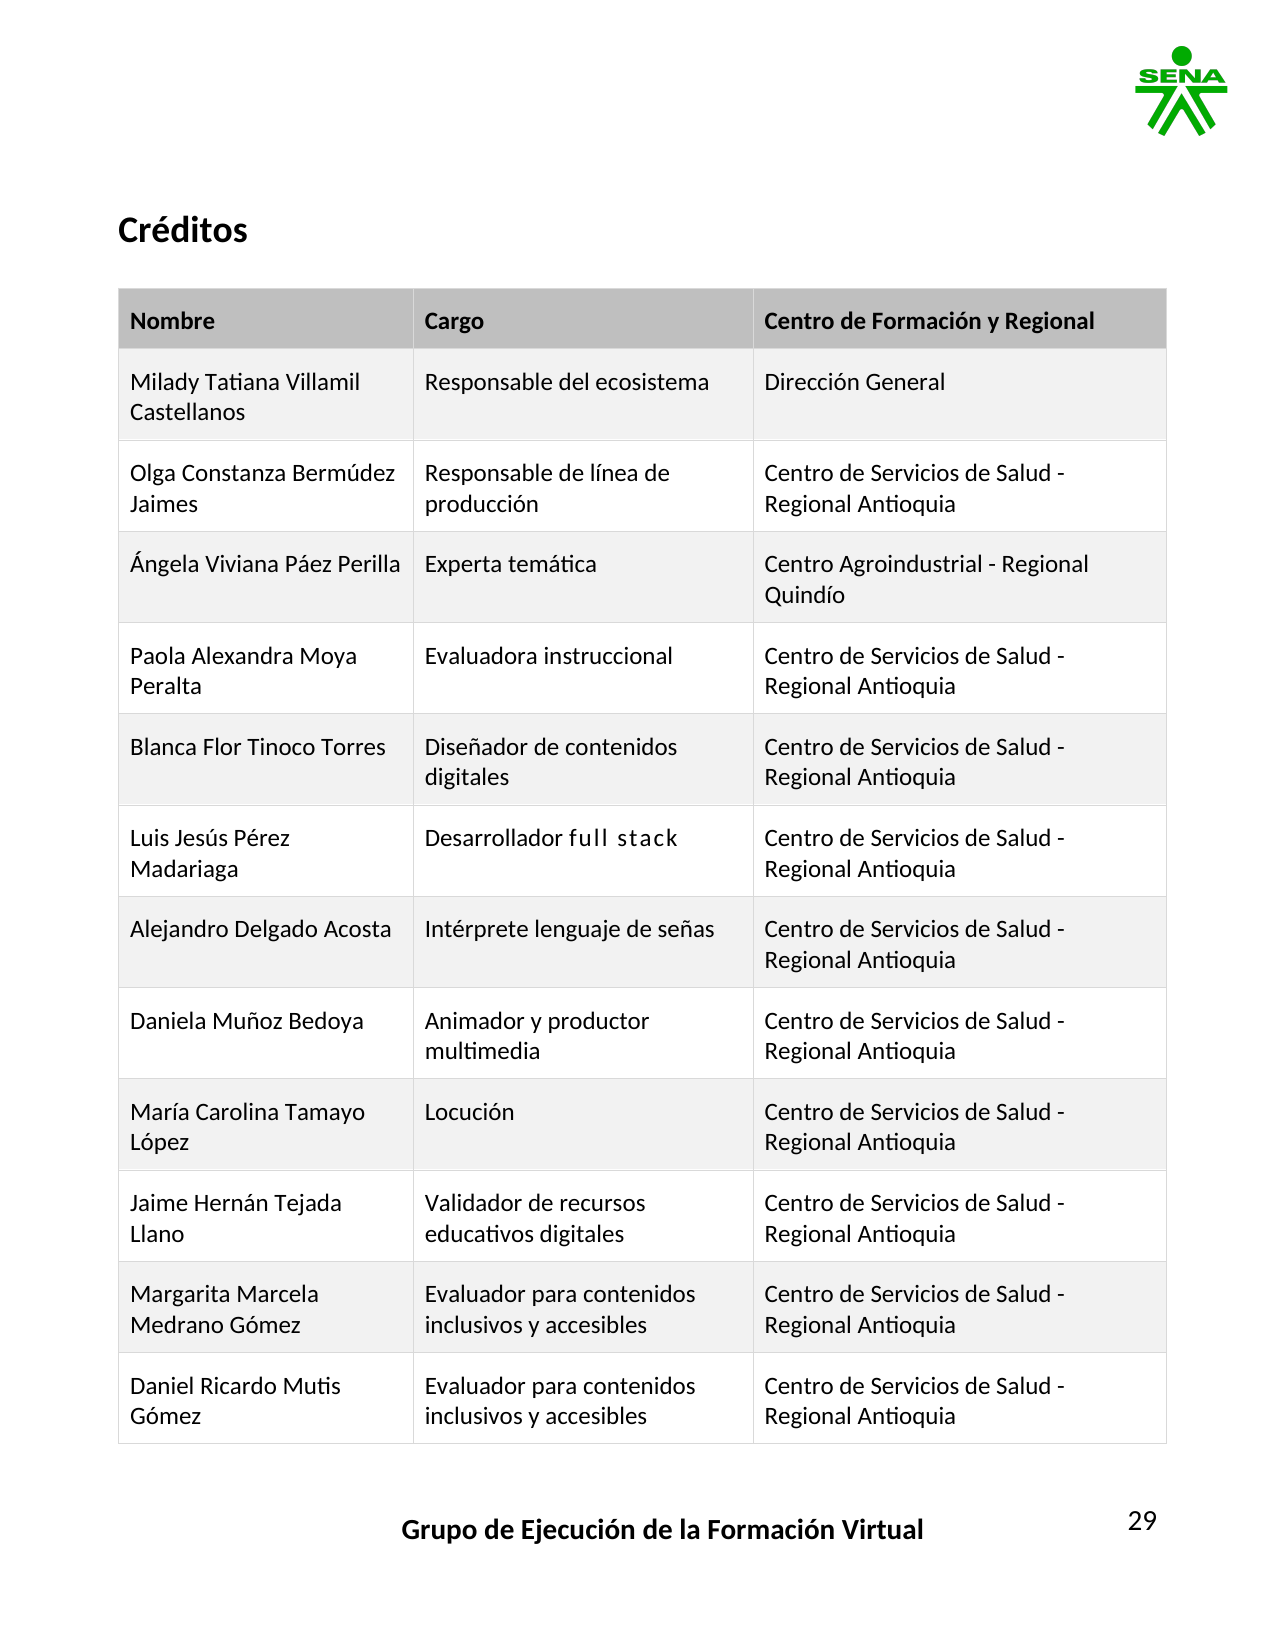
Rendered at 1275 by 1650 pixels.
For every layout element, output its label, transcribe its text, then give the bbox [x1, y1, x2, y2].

table_cell Centro de Servicios de Salud - Regional Antioquia [754, 988, 1166, 1078]
table_cell Paola Alexandra Moya Peralta [119, 623, 413, 713]
table_cell Centro de Servicios de Salud - Regional Antioquia [754, 441, 1166, 531]
table_cell Daniel Ricardo Mutis Gómez [119, 1353, 413, 1443]
table_cell Margarita Marcela Medrano Gómez [119, 1262, 413, 1352]
picture [1135, 46, 1228, 136]
table_cell Luis Jesús Pérez Madariaga [119, 806, 413, 896]
table_cell Alejandro Delgado Acosta [119, 897, 413, 987]
table_cell Blanca Flor Tinoco Torres [119, 714, 413, 804]
table_cell Experta temática [414, 532, 753, 622]
table_cell Jaime Hernán Tejada Llano [119, 1171, 413, 1261]
table_cell Dirección General [754, 349, 1166, 439]
text Créditos [118, 206, 1157, 252]
table_cell Centro de Servicios de Salud - Regional Antioquia [754, 897, 1166, 987]
table_cell Evaluadora instruccional [414, 623, 753, 713]
table_cell Centro de Servicios de Salud - Regional Antioquia [754, 623, 1166, 713]
table_header Nombre [119, 289, 413, 348]
table_cell Intérprete lenguaje de señas [414, 897, 753, 987]
table_cell María Carolina Tamayo López [119, 1079, 413, 1169]
table_cell Olga Constanza Bermúdez Jaimes [119, 441, 413, 531]
table_cell Centro de Servicios de Salud - Regional Antioquia [754, 1262, 1166, 1352]
table_cell Evaluador para contenidos inclusivos y accesibles [414, 1262, 753, 1352]
table_header Centro de Formación y Regional [754, 289, 1166, 348]
table_cell Desarrollador full stack [414, 806, 753, 896]
table_cell Animador y productor multimedia [414, 988, 753, 1078]
table_cell Milady Tatiana Villamil Castellanos [119, 349, 413, 439]
table_cell Evaluador para contenidos inclusivos y accesibles [414, 1353, 753, 1443]
table_cell Centro de Servicios de Salud - Regional Antioquia [754, 1171, 1166, 1261]
table_cell Ángela Viviana Páez Perilla [119, 532, 413, 622]
table_header Cargo [414, 289, 753, 348]
table_cell Centro de Servicios de Salud - Regional Antioquia [754, 1353, 1166, 1443]
table_cell Centro de Servicios de Salud - Regional Antioquia [754, 1079, 1166, 1169]
table_cell Centro de Servicios de Salud - Regional Antioquia [754, 714, 1166, 804]
table_cell Validador de recursos educativos digitales [414, 1171, 753, 1261]
table_cell Diseñador de contenidos digitales [414, 714, 753, 804]
table_cell Centro de Servicios de Salud - Regional Antioquia [754, 806, 1166, 896]
table_cell Daniela Muñoz Bedoya [119, 988, 413, 1078]
table_cell Locución [414, 1079, 753, 1169]
table_cell Responsable del ecosistema [414, 349, 753, 439]
table_cell Responsable de línea de producción [414, 441, 753, 531]
table_cell Centro Agroindustrial - Regional Quindío [754, 532, 1166, 622]
